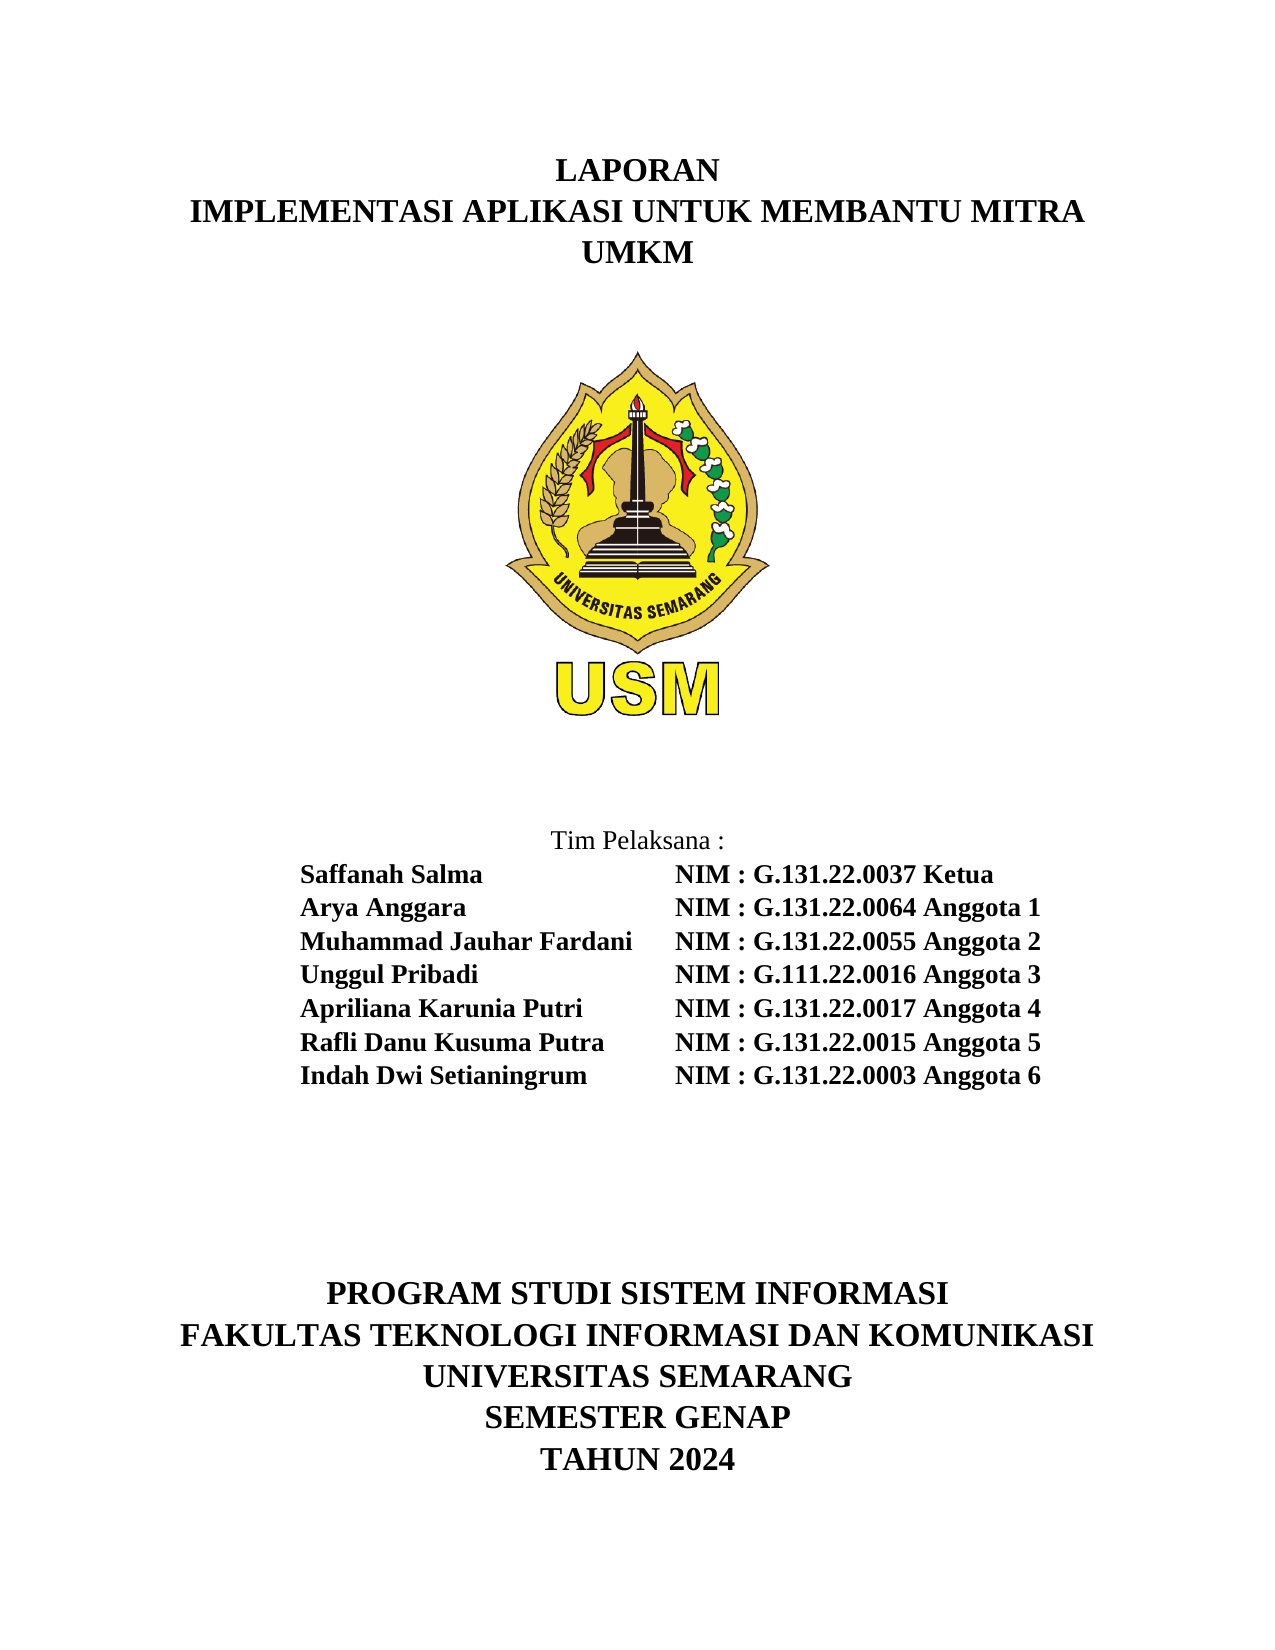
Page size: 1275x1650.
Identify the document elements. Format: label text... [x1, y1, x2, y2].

text FAKULTAS TEKNOLOGI INFORMASI DAN KOMUNIKASI [150, 1315, 1125, 1353]
text SEMESTER GENAP [150, 1398, 1125, 1436]
text Saffanah Salma NIM : G.131.22.0037 Ketua [300, 858, 1125, 889]
text UNIVERSITAS SEMARANG [150, 1356, 1125, 1395]
text PROGRAM STUDI SISTEM INFORMASI [150, 1274, 1125, 1312]
picture [505, 350, 770, 716]
subtitle IMPLEMENTASI APLIKASI UNTUK MEMBANTU MITRA UMKM [150, 191, 1125, 271]
text Apriliana Karunia Putri NIM : G.131.22.0017 Anggota 4 [300, 992, 1125, 1023]
text Arya Anggara NIM : G.131.22.0064 Anggota 1 [300, 892, 1125, 923]
text Tim Pelaksana : [150, 824, 1125, 856]
text Unggul Pribadi NIM : G.111.22.0016 Anggota 3 [300, 959, 1125, 990]
subtitle LAPORAN [150, 150, 1125, 188]
text Muhammad Jauhar Fardani NIM : G.131.22.0055 Anggota 2 [300, 925, 1125, 956]
text Rafli Danu Kusuma Putra NIM : G.131.22.0015 Anggota 5 [300, 1026, 1125, 1057]
text TAHUN 2024 [150, 1439, 1125, 1477]
text Indah Dwi Setianingrum NIM : G.131.22.0003 Anggota 6 [300, 1059, 1125, 1090]
